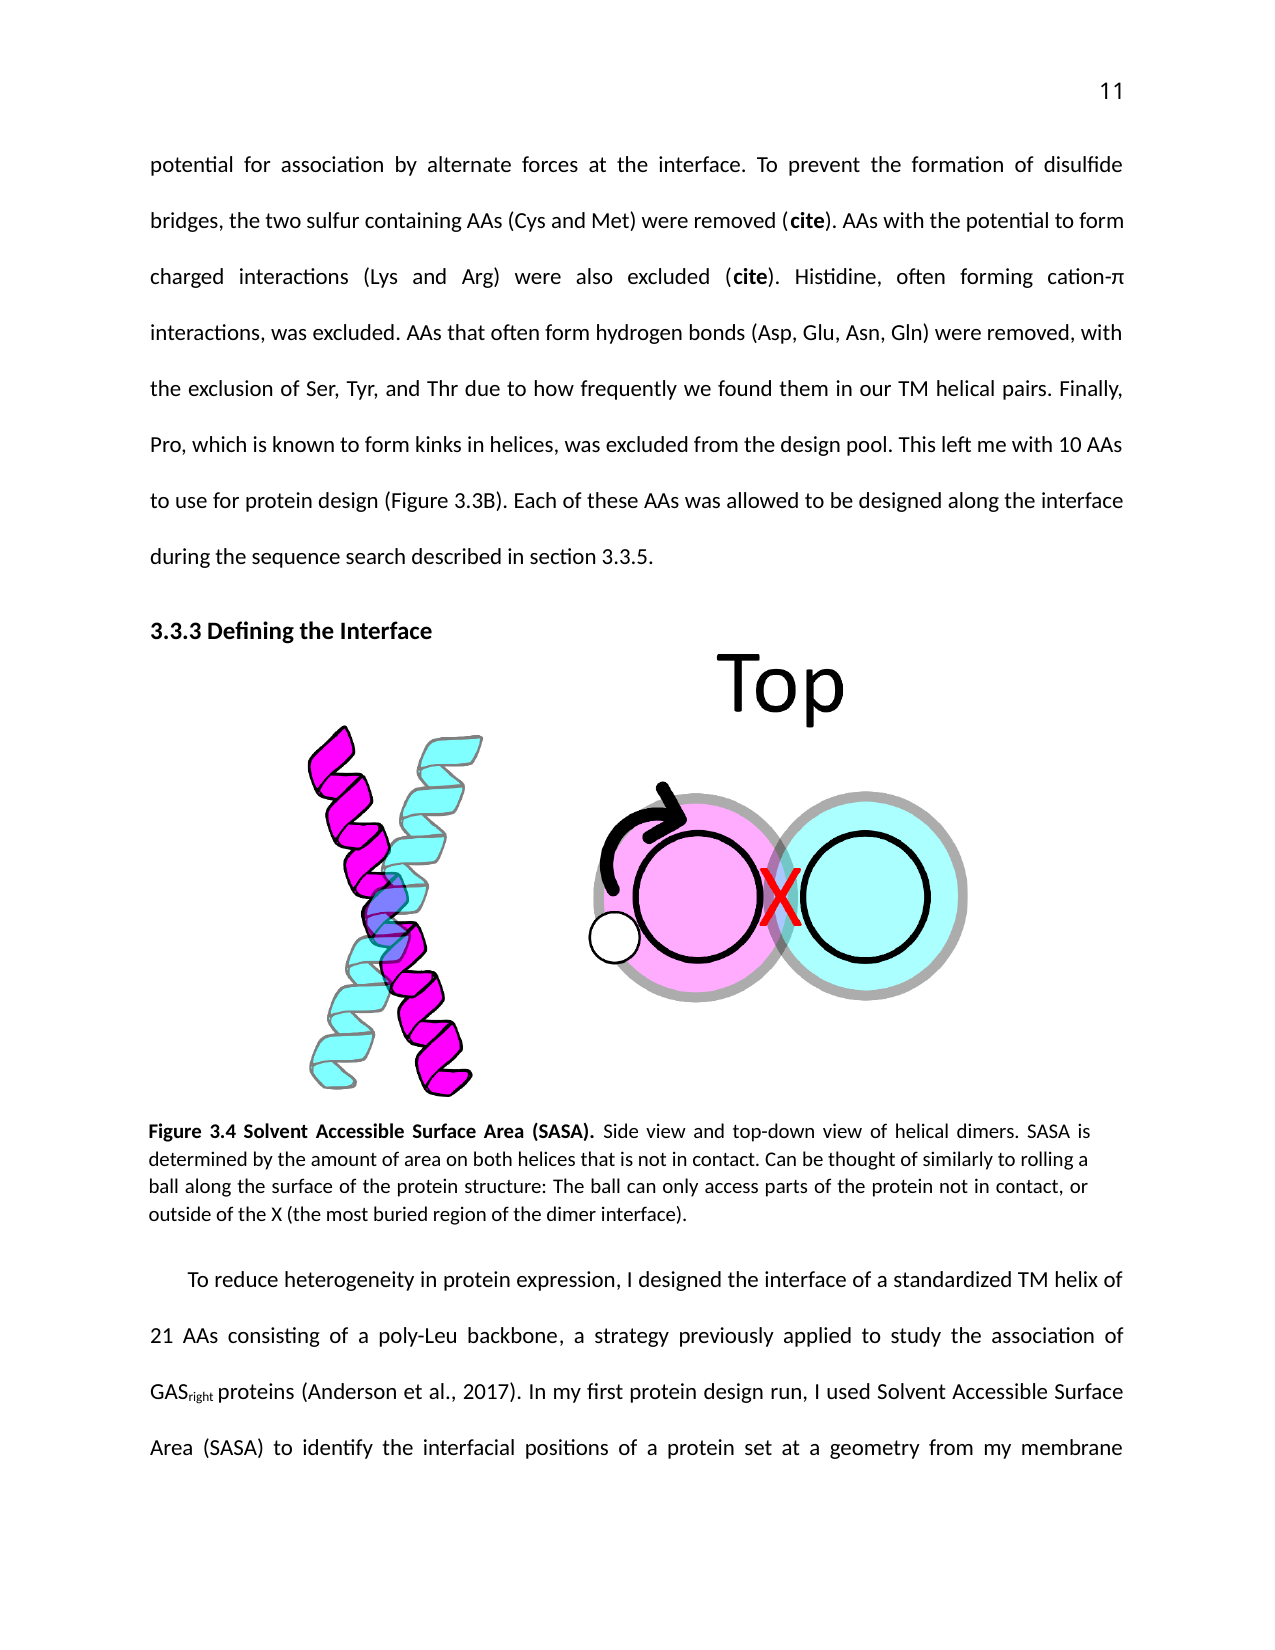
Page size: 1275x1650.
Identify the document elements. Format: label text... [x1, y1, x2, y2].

picture [307, 654, 968, 1097]
text 3.3.3 Defining the Interface [150, 615, 1125, 646]
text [150, 150, 1125, 570]
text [150, 660, 1125, 1461]
